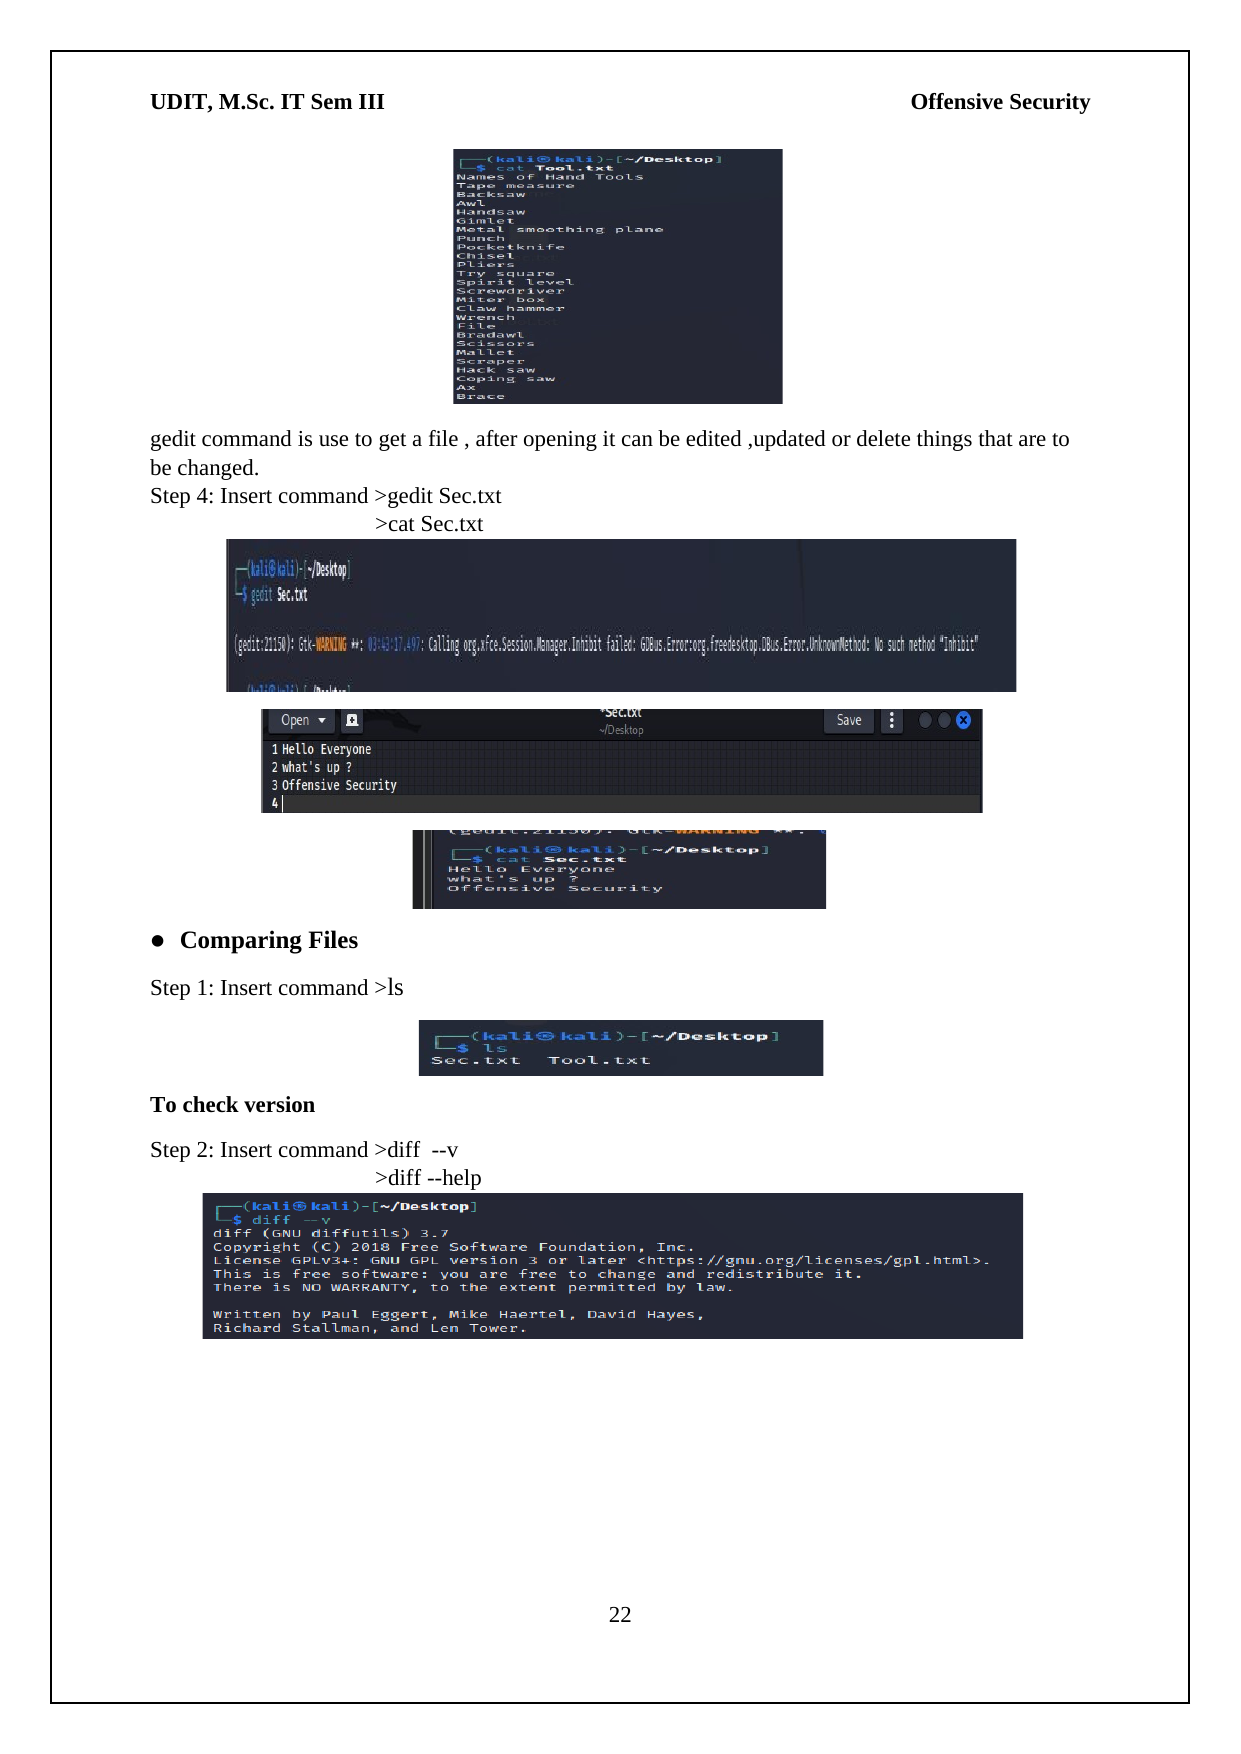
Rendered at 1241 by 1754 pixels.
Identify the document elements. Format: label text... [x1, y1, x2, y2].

text >cat Sec.txt [375, 511, 1144, 537]
text Step 4: Insert command >gedit Sec.txt [150, 482, 1144, 509]
picture [261, 709, 983, 813]
picture [453, 149, 783, 404]
text >diff --help [375, 1164, 1144, 1190]
text Step 1: Insert command >ls [150, 972, 1144, 1001]
picture [418, 1020, 824, 1076]
text Step 2: Insert command >diff --v [150, 1136, 1144, 1162]
picture [226, 539, 1017, 692]
picture [412, 830, 827, 909]
text To check version [150, 1032, 1144, 1117]
text gedit command is use to get a file , after opening it can be edited ,updated or delete things that are to be changed. [150, 425, 1072, 480]
picture [202, 1193, 1024, 1339]
